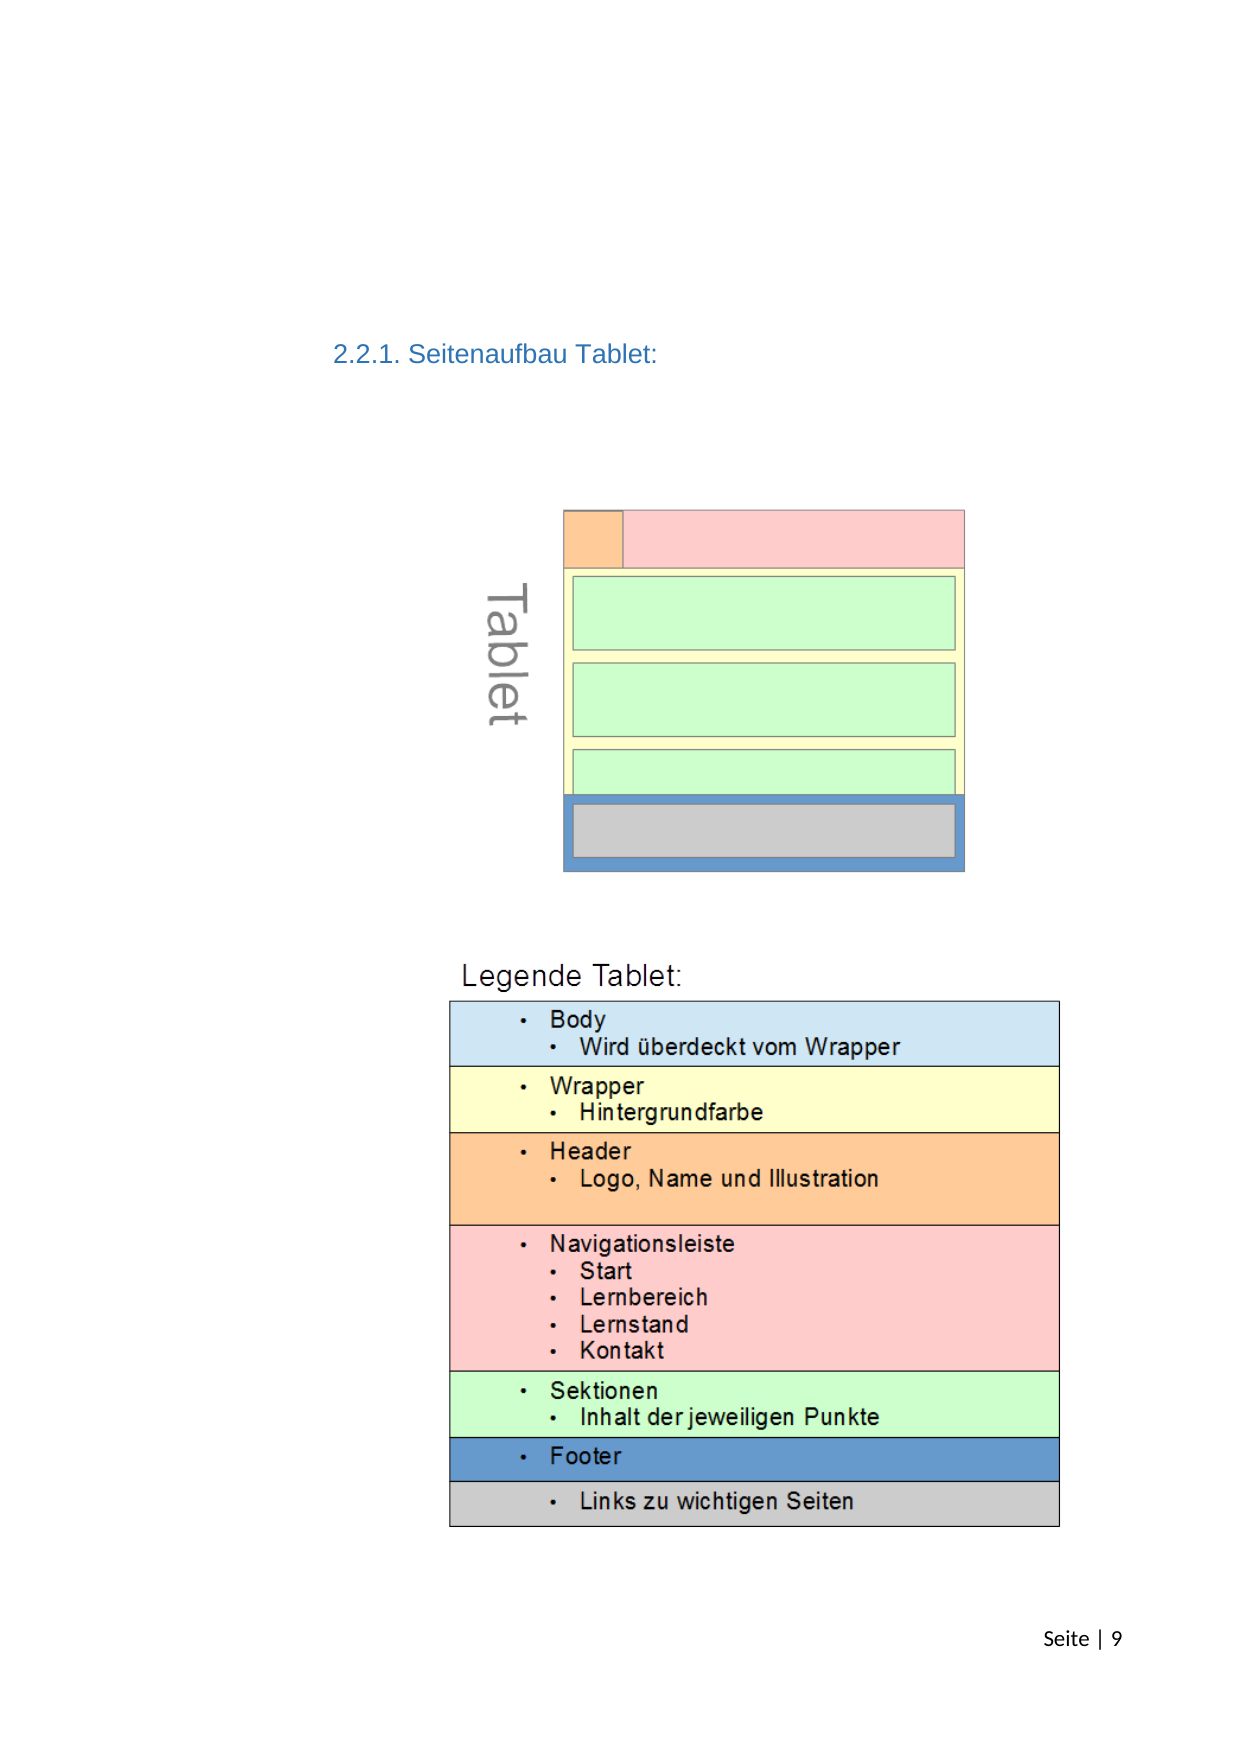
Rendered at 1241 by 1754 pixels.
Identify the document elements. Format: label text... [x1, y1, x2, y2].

picture [295, 478, 1237, 1570]
subtitle Seitenaufbau Tablet: [333, 338, 1122, 369]
